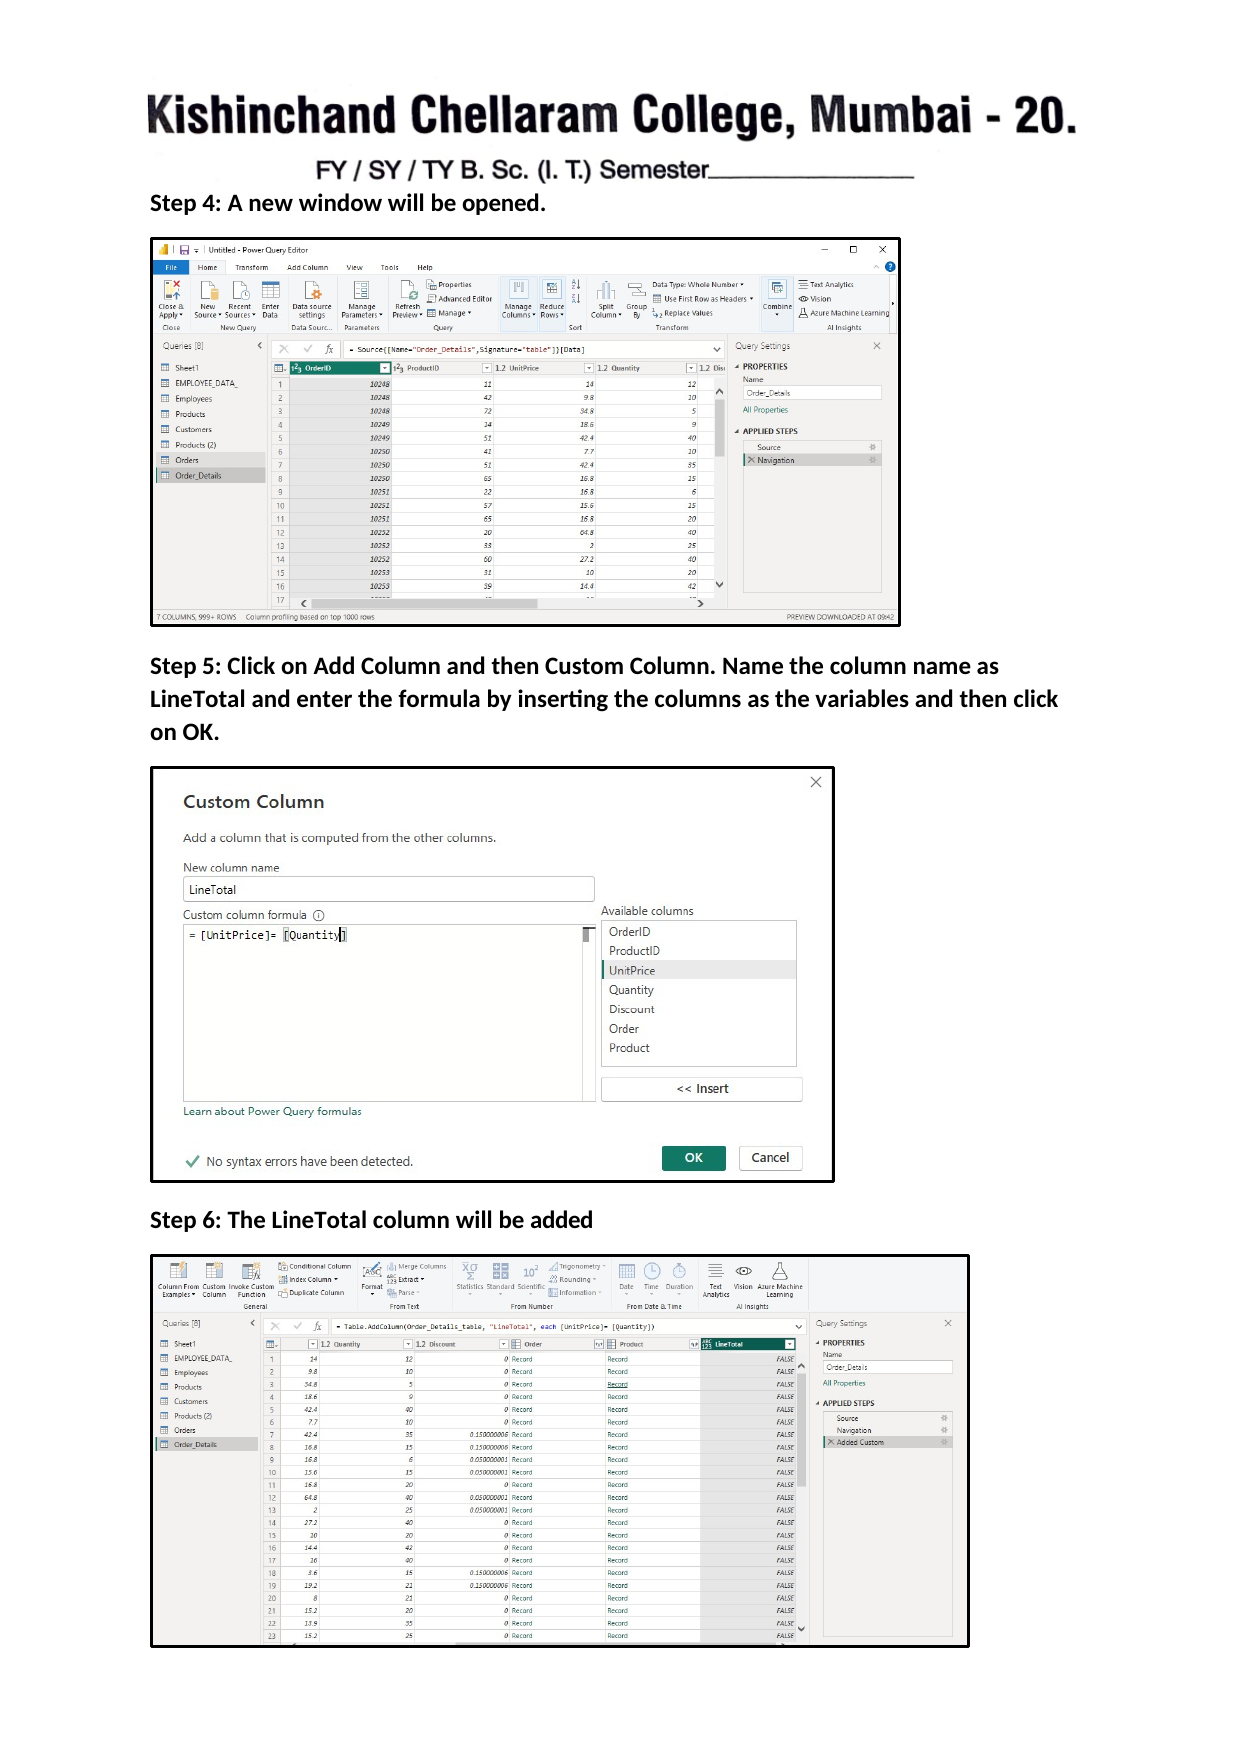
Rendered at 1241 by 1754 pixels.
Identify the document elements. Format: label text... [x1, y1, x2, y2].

picture [153, 1257, 967, 1645]
picture [153, 244, 897, 623]
text Step 4: A new window will be opened. [150, 187, 1093, 218]
picture [153, 769, 832, 1180]
picture [147, 75, 1088, 184]
